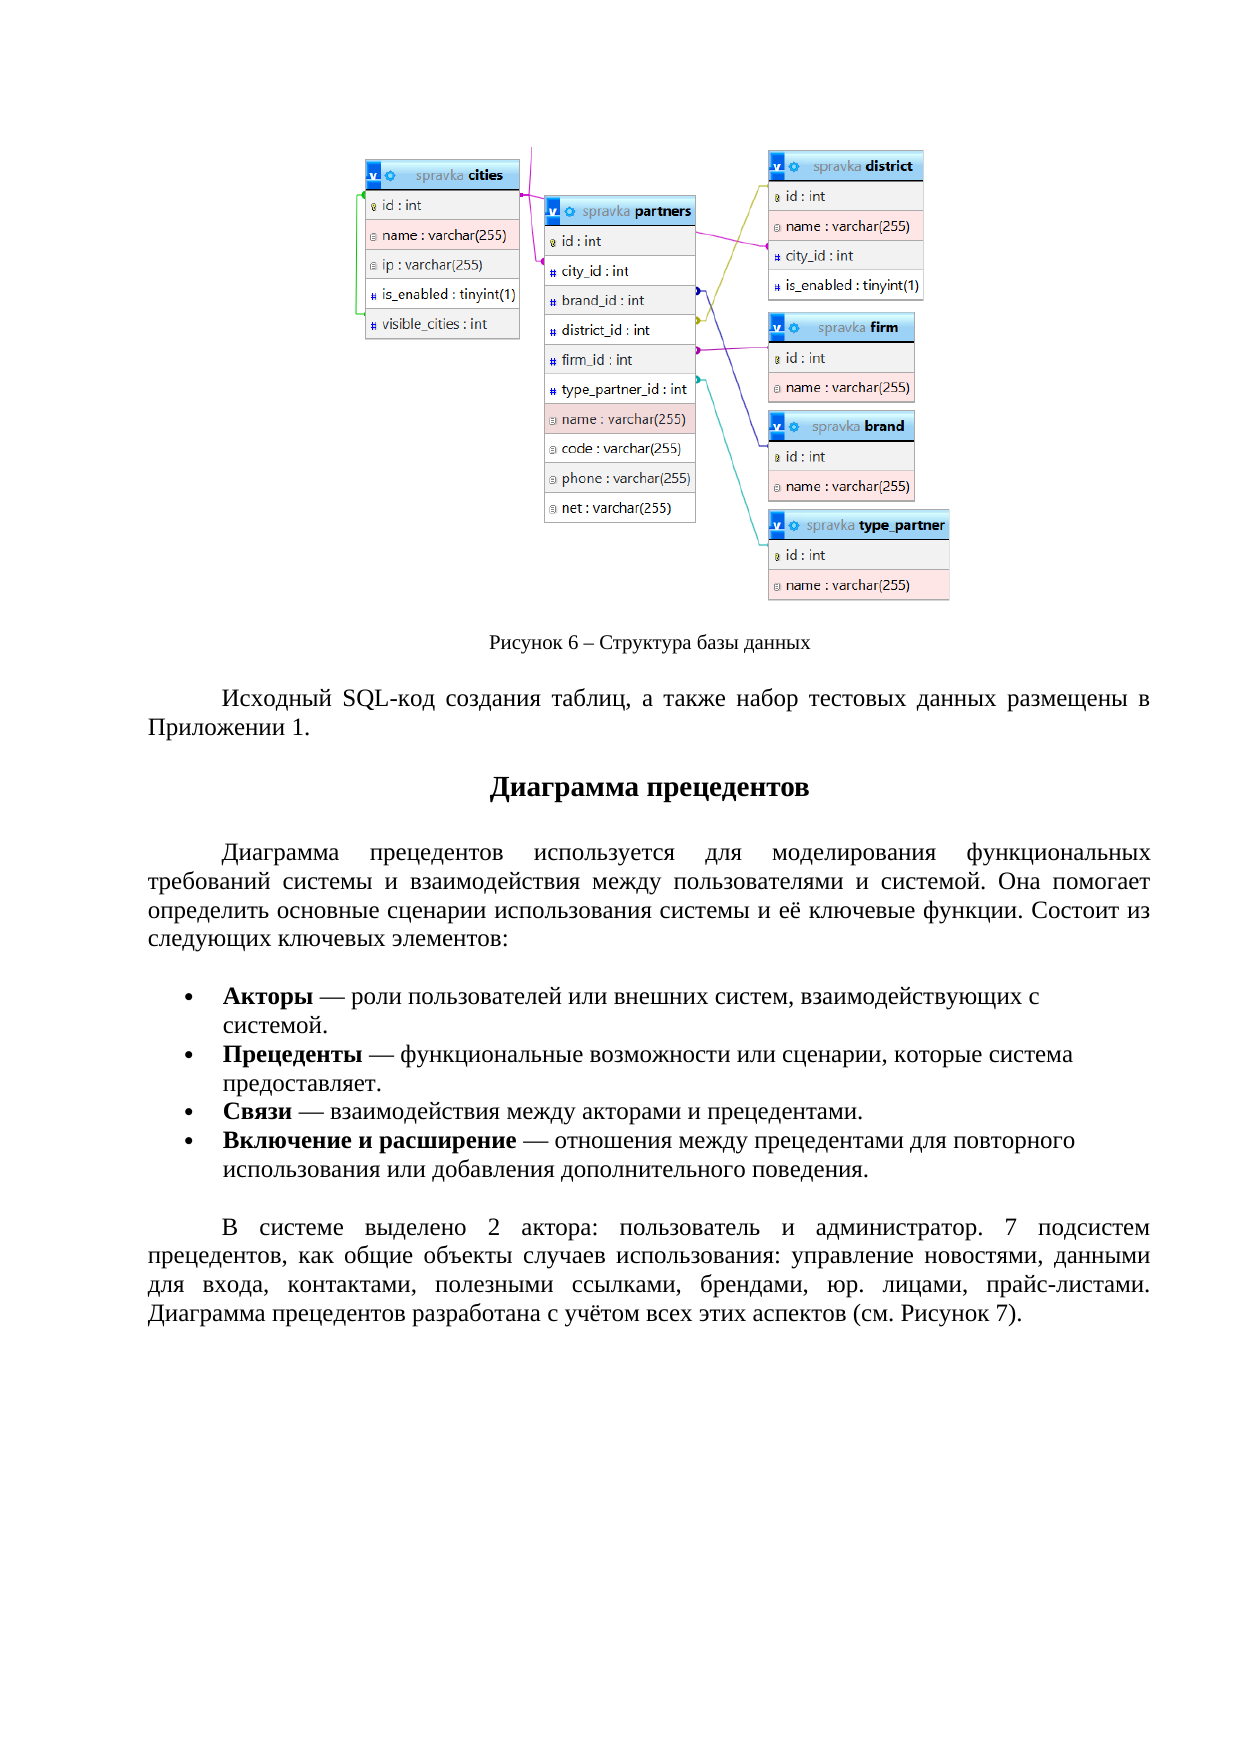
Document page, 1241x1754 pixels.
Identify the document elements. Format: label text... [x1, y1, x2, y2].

text Рисунок 6 – Структура базы данных [148, 629, 1152, 654]
list Включение и расширение — отношения между прецедентами для повторного использования или добавления дополнительного поведения. [185, 1125, 1152, 1183]
list Связи — взаимодействия между акторами и прецедентами. [185, 1096, 1152, 1125]
text В системе выделено 2 актора: пользователь и администратор. 7 подсистем прецедентов, как общие объекты случаев использования: управление новостями, данными для входа, контактами, полезными ссылками, брендами, юр. лицами, прайс-листами. Диаграмма прецедентов разработана с учётом всех этих аспектов (см. Рисунок 7). [148, 1212, 1152, 1327]
picture [349, 147, 950, 601]
list Прецеденты — функциональные возможности или сценарии, которые система предоставляет. [185, 1039, 1152, 1096]
text Исходный SQL-код создания таблиц, а также набор тестовых данных размещены в Приложении 1. [148, 683, 1152, 740]
list Акторы — роли пользователей или внешних систем, взаимодействующих с системой. [185, 981, 1152, 1039]
text Диаграмма прецедентов используется для моделирования функциональных требований системы и взаимодействия между пользователями и системой. Она помогает определить основные сценарии использования системы и её ключевые функции. Состоит из следующих ключевых элементов: [148, 837, 1152, 952]
subtitle Диаграмма прецедентов [148, 769, 1152, 803]
